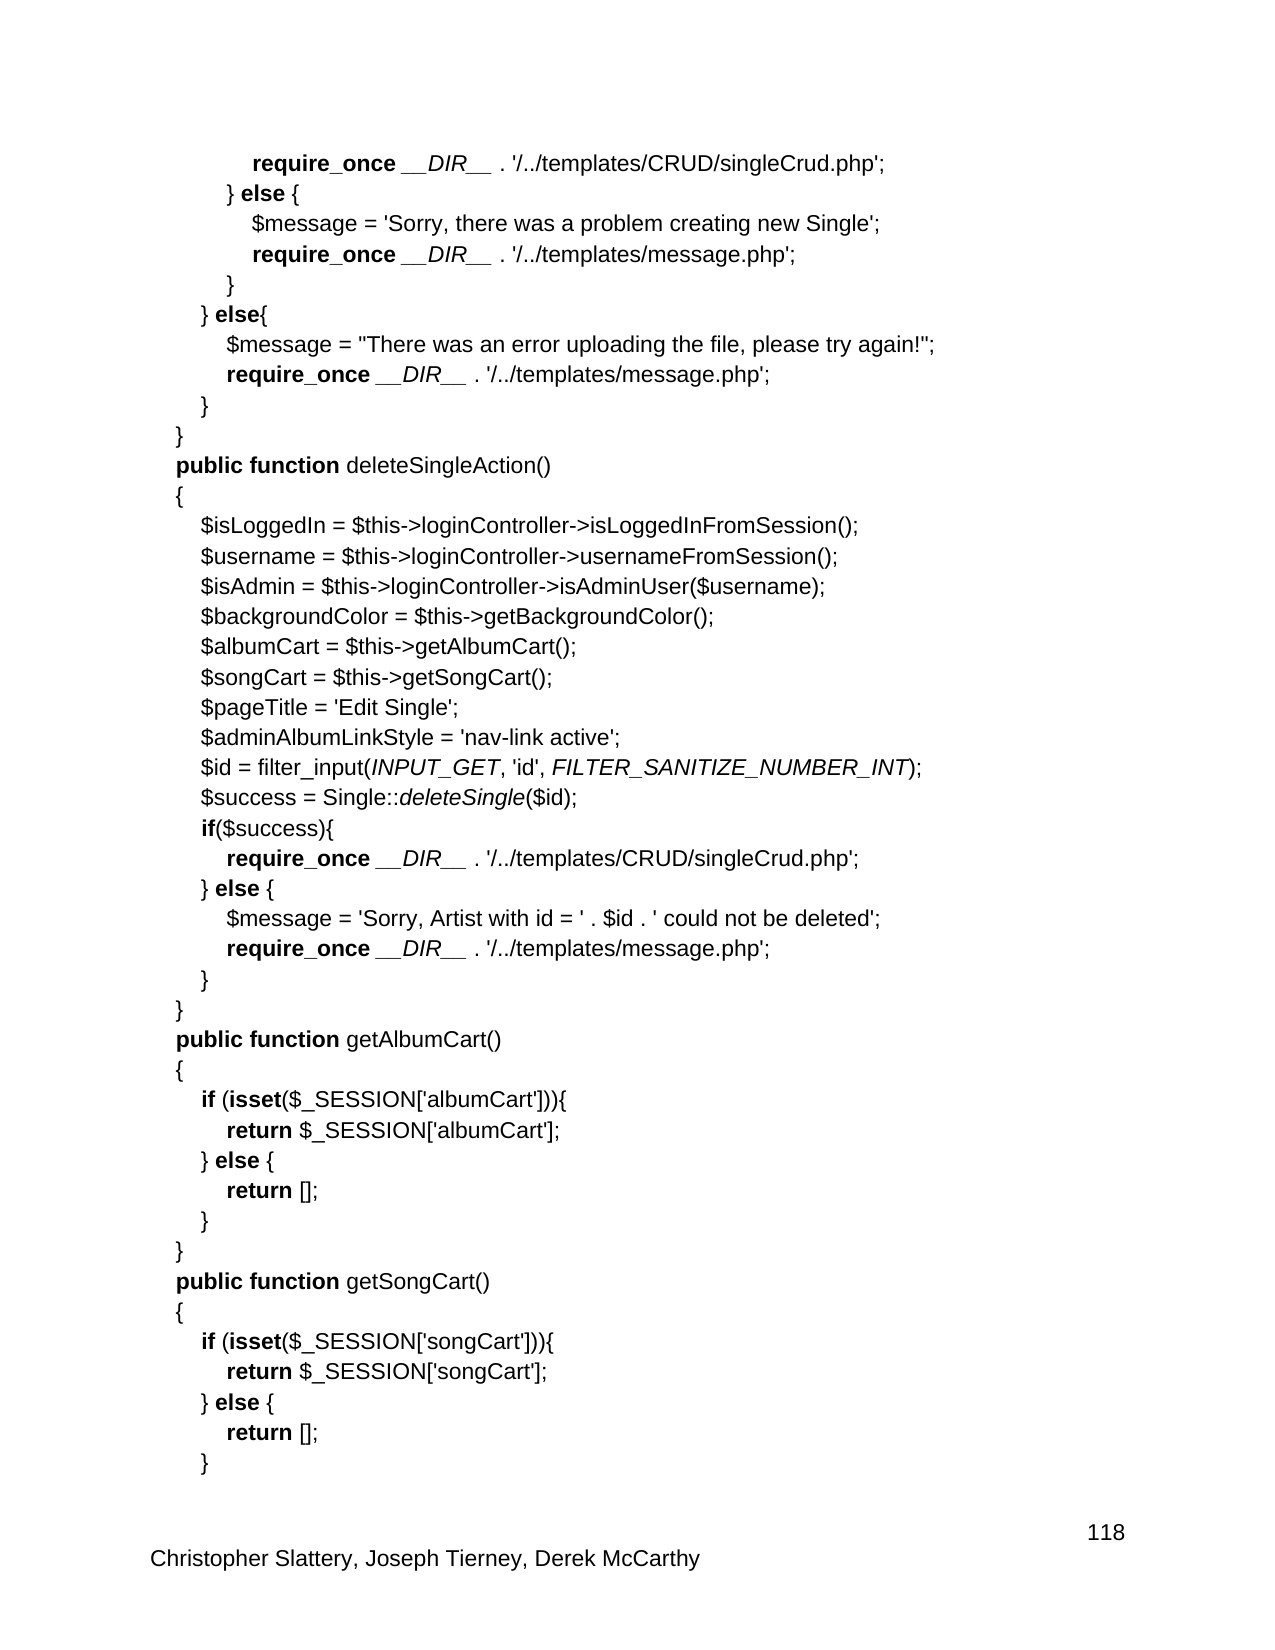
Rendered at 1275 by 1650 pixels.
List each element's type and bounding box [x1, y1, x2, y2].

text [150, 150, 1125, 1475]
